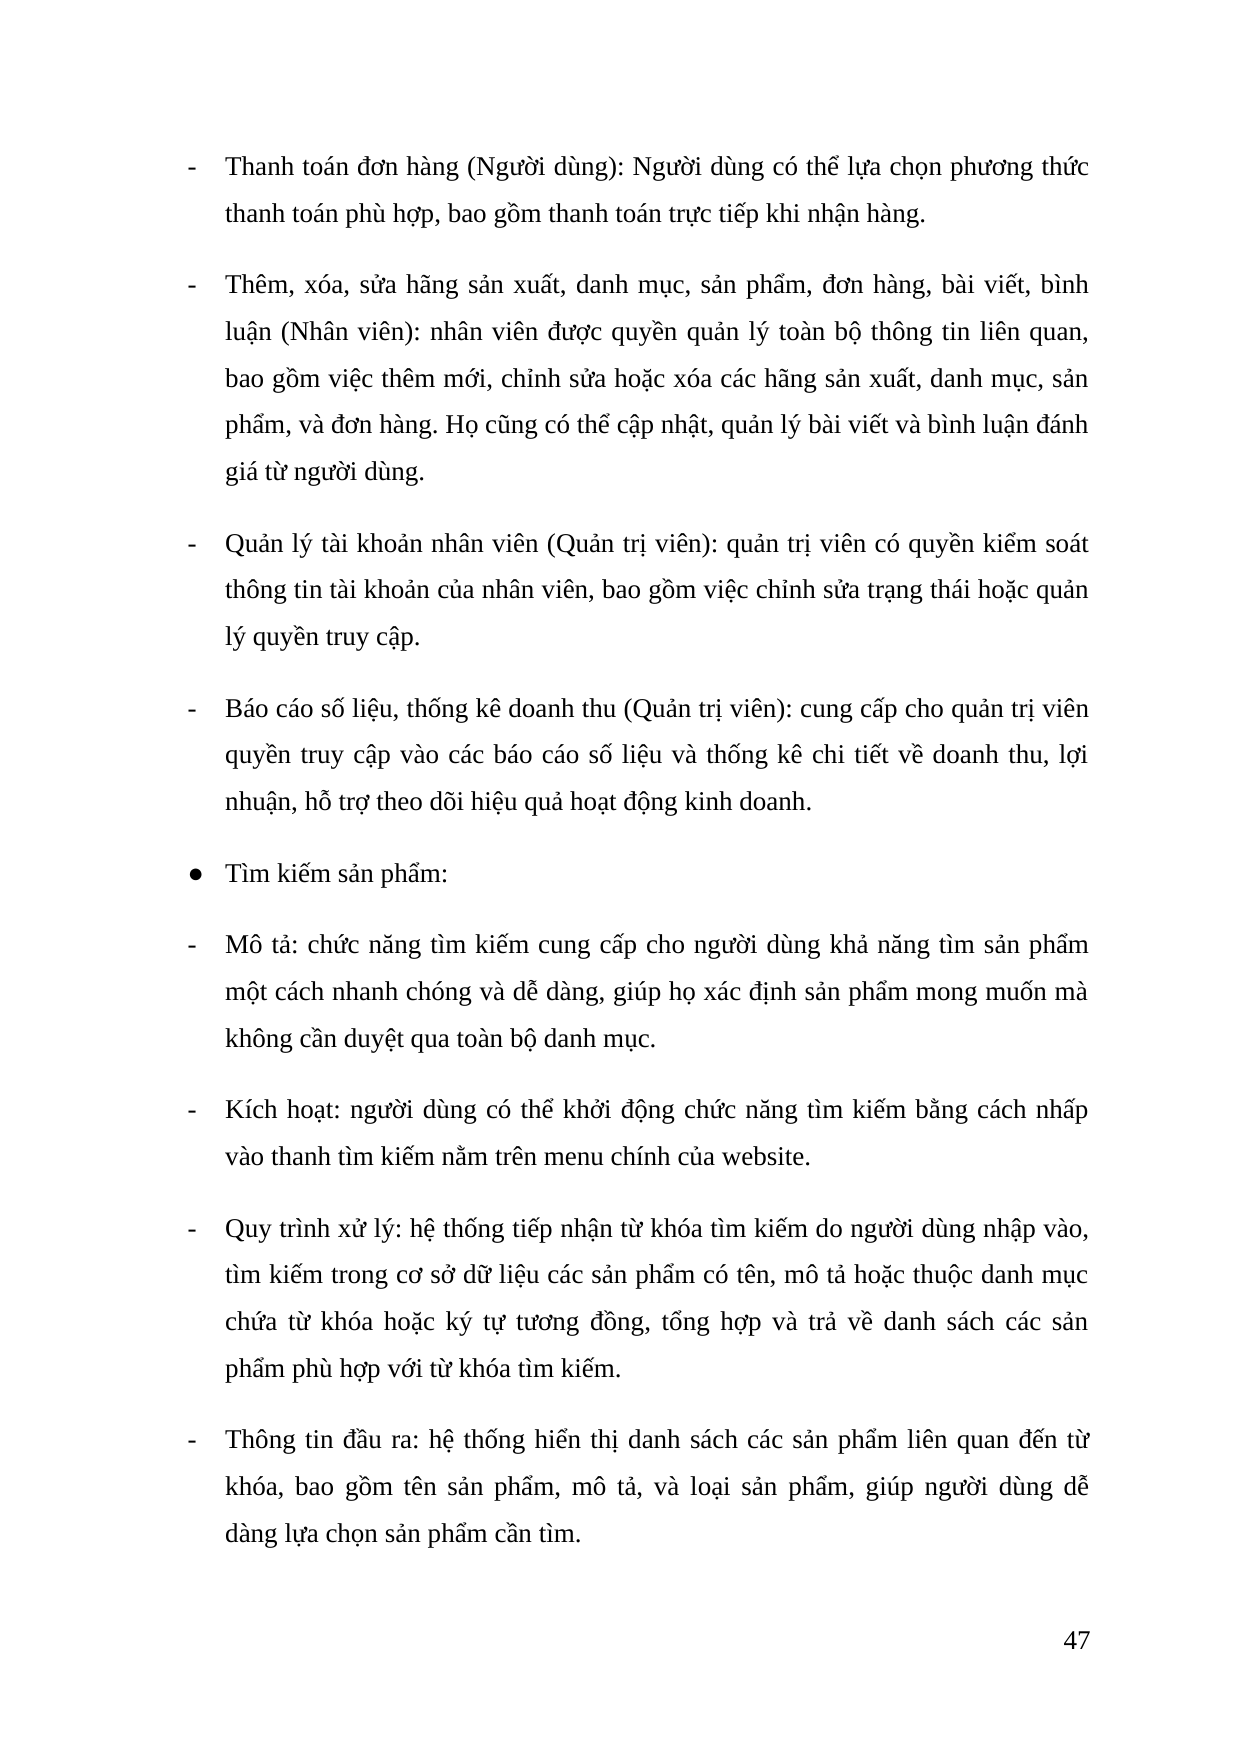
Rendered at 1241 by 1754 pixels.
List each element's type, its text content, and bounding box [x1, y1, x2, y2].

list Quản lý tài khoản nhân viên (Quản trị viên): quản trị viên có quyền kiểm soát thông tin tài khoản của nhân viên, bao gồm việc chỉnh sửa trạng thái hoặc quản lý quyền truy cập. [187, 527, 1090, 651]
list Quy trình xử lý: hệ thống tiếp nhận từ khóa tìm kiếm do người dùng nhập vào, tìm kiếm trong cơ sở dữ liệu các sản phẩm có tên, mô tả hoặc thuộc danh mục chứa từ khóa hoặc ký tự tương đồng, tổng hợp và trả về danh sách các sản phẩm phù hợp với từ khóa tìm kiếm. [187, 1212, 1090, 1383]
list Thanh toán đơn hàng (Người dùng): Người dùng có thể lựa chọn phương thức thanh toán phù hợp, bao gồm thanh toán trực tiếp khi nhận hàng. [187, 150, 1090, 228]
list Thêm, xóa, sửa hãng sản xuất, danh mục, sản phẩm, đơn hàng, bài viết, bình luận (Nhân viên): nhân viên được quyền quản lý toàn bộ thông tin liên quan, bao gồm việc thêm mới, chỉnh sửa hoặc xóa các hãng sản xuất, danh mục, sản phẩm, và đơn hàng. Họ cũng có thể cập nhật, quản lý bài viết và bình luận đánh giá từ người dùng. [187, 268, 1090, 486]
list Báo cáo số liệu, thống kê doanh thu (Quản trị viên): cung cấp cho quản trị viên quyền truy cập vào các báo cáo số liệu và thống kê chi tiết về doanh thu, lợi nhuận, hỗ trợ theo dõi hiệu quả hoạt động kinh doanh. [187, 692, 1090, 816]
list Tìm kiếm sản phẩm: [187, 857, 1090, 888]
list Mô tả: chức năng tìm kiếm cung cấp cho người dùng khả năng tìm sản phẩm một cách nhanh chóng và dễ dàng, giúp họ xác định sản phẩm mong muốn mà không cần duyệt qua toàn bộ danh mục. [187, 928, 1090, 1053]
list Thông tin đầu ra: hệ thống hiển thị danh sách các sản phẩm liên quan đến từ khóa, bao gồm tên sản phẩm, mô tả, và loại sản phẩm, giúp người dùng dễ dàng lựa chọn sản phẩm cần tìm. [187, 1423, 1090, 1548]
list Kích hoạt: người dùng có thể khởi động chức năng tìm kiếm bằng cách nhấp vào thanh tìm kiếm nằm trên menu chính của website. [187, 1093, 1090, 1171]
